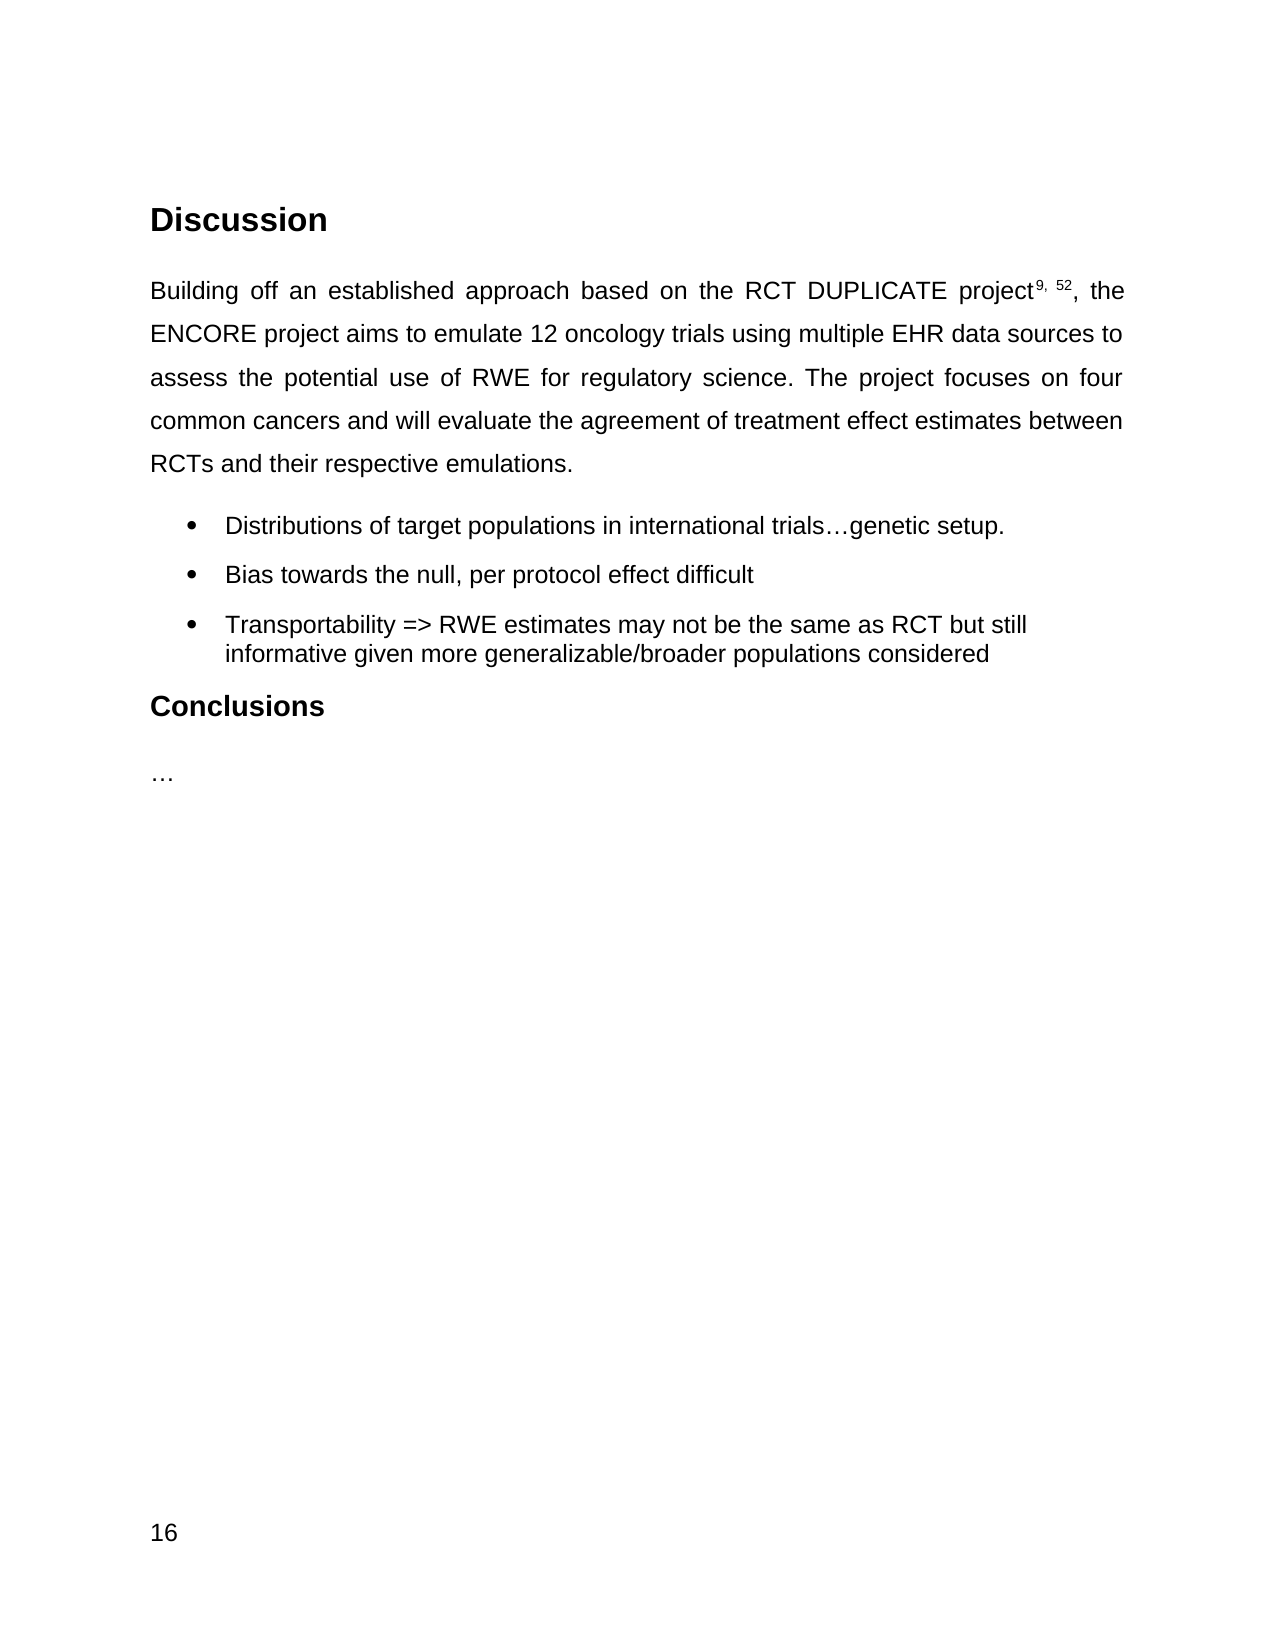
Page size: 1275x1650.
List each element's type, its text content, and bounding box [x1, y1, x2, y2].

list Distributions of target populations in international trials…genetic setup. [187, 511, 1125, 539]
list Bias towards the null, per protocol effect difficult [187, 560, 1125, 589]
text … [150, 758, 1125, 786]
list Transportability => RWE estimates may not be the same as RCT but still informative given more generalizable/broader populations considered [187, 610, 1125, 668]
subtitle Conclusions [150, 688, 1125, 722]
text Building off an established approach based on the RCT DUPLICATE project9, 52, the ENCORE project aims to emulate 12 oncology trials using multiple EHR data sources to assess the potential use of RWE for regulatory science. The project focuses on four common cancers and will evaluate the agreement of treatment effect estimates between RCTs and their respective emulations. [150, 276, 1125, 478]
subtitle Discussion [150, 200, 1125, 238]
